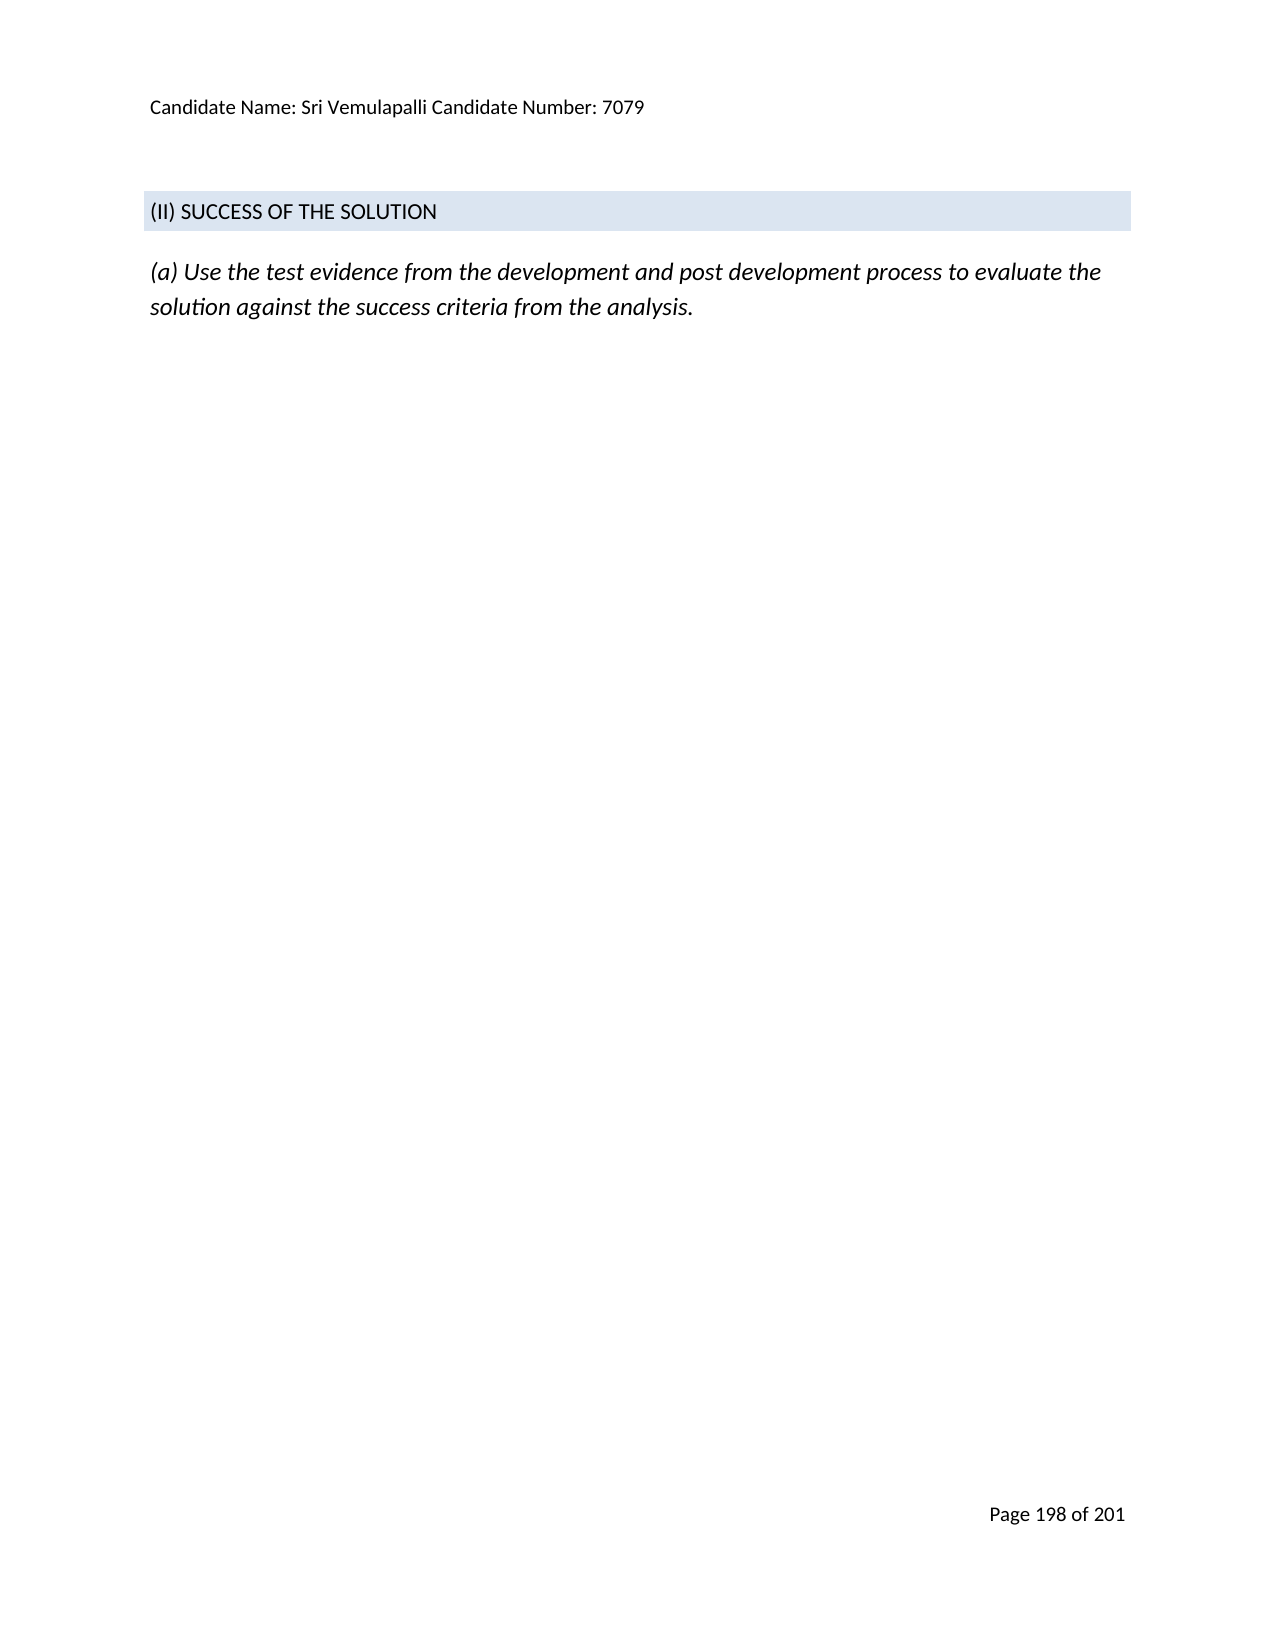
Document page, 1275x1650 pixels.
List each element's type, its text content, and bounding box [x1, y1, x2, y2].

text (a) Use the test evidence from the development and post development process to evaluate the solution against the success criteria from the analysis. [150, 256, 1125, 322]
subtitle (II) SUCCESS OF THE SOLUTION [150, 197, 1125, 225]
